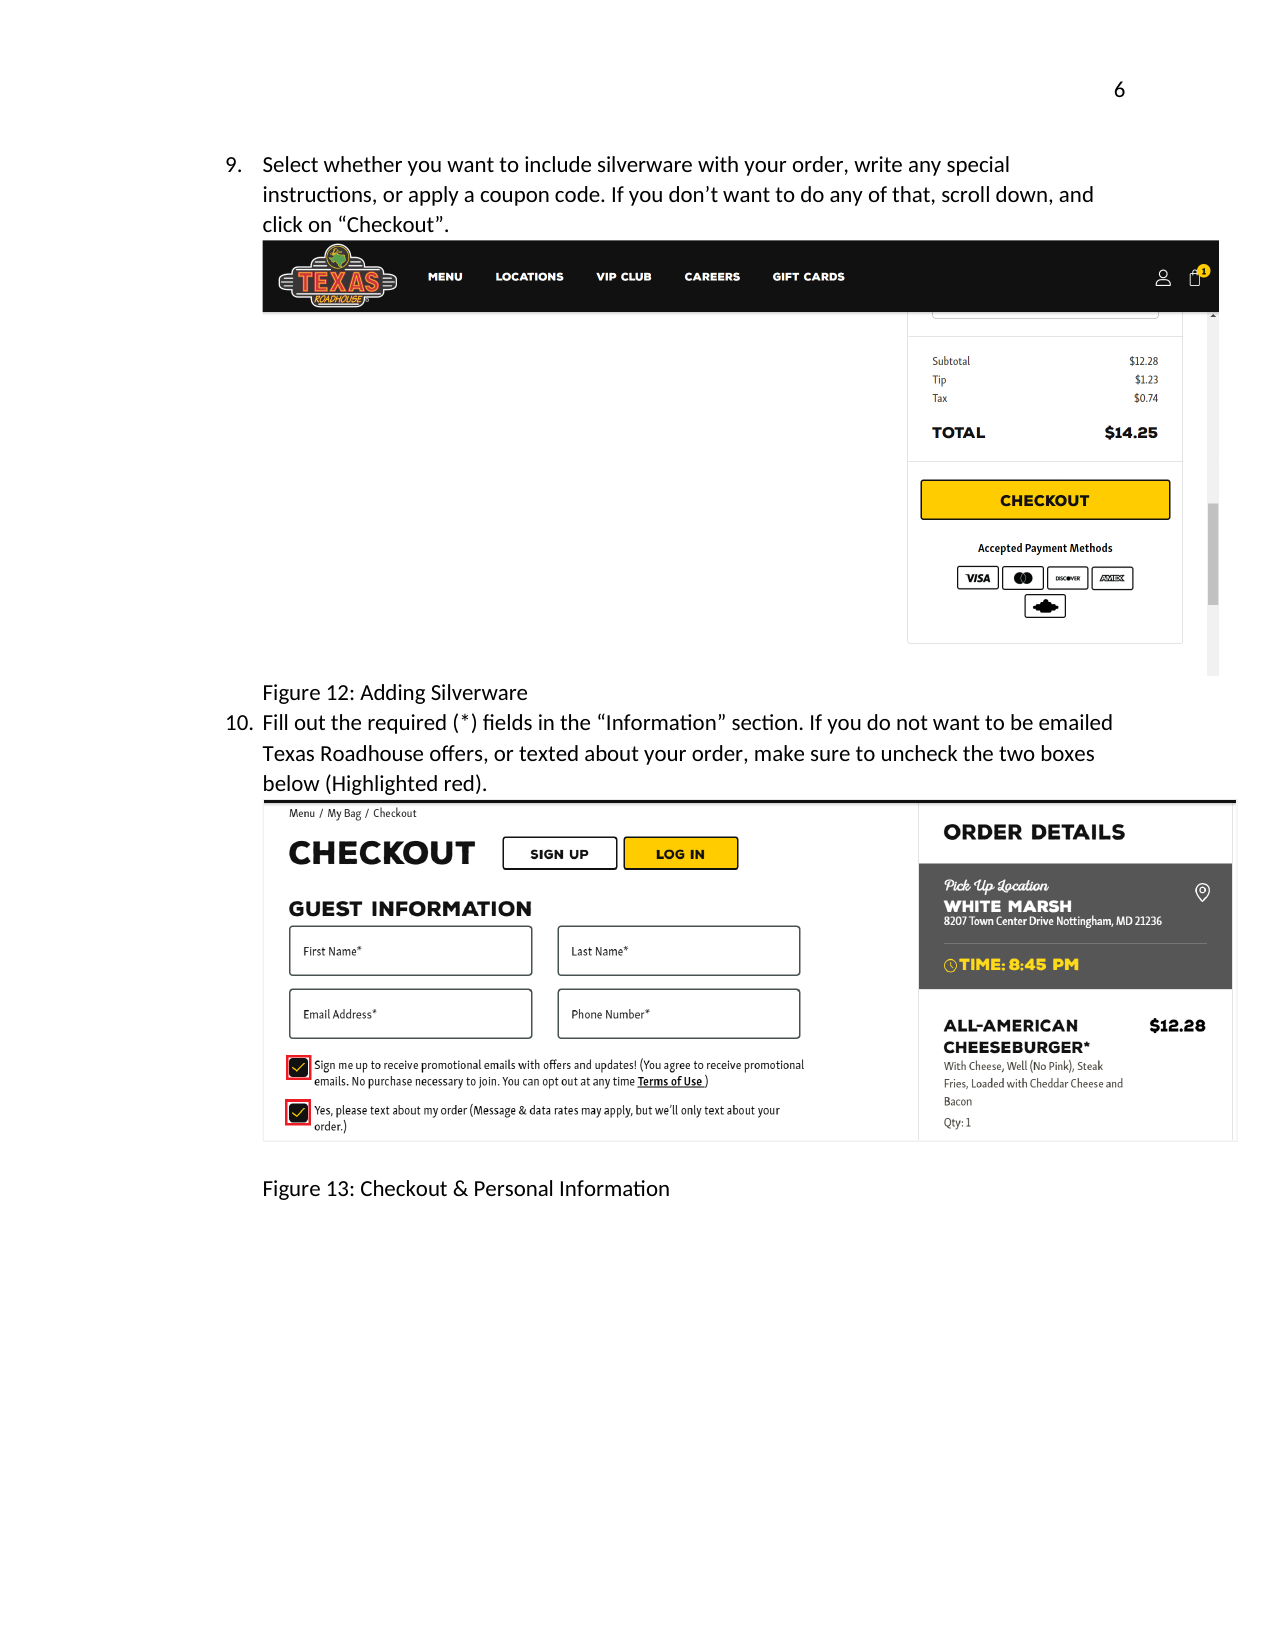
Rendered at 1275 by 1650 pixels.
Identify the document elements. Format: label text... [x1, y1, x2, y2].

list Figure 12: Adding Silverware [262, 678, 1125, 706]
picture [262, 240, 1219, 676]
list Select whether you want to include silverware with your order, write any special instructions, or apply a coupon code. If you don’t want to do any of that, scroll down, and click on “Checkout”. [225, 150, 1125, 238]
list Fill out the required (*) fields in the “Information” section. If you do not want to be emailed Texas Roadhouse offers, or texted about your order, make sure to uncheck the two boxes below (Highlighted red). [225, 708, 1125, 797]
picture [262, 799, 1238, 1142]
list Figure 13: Checkout & Personal Information [262, 1174, 1125, 1202]
